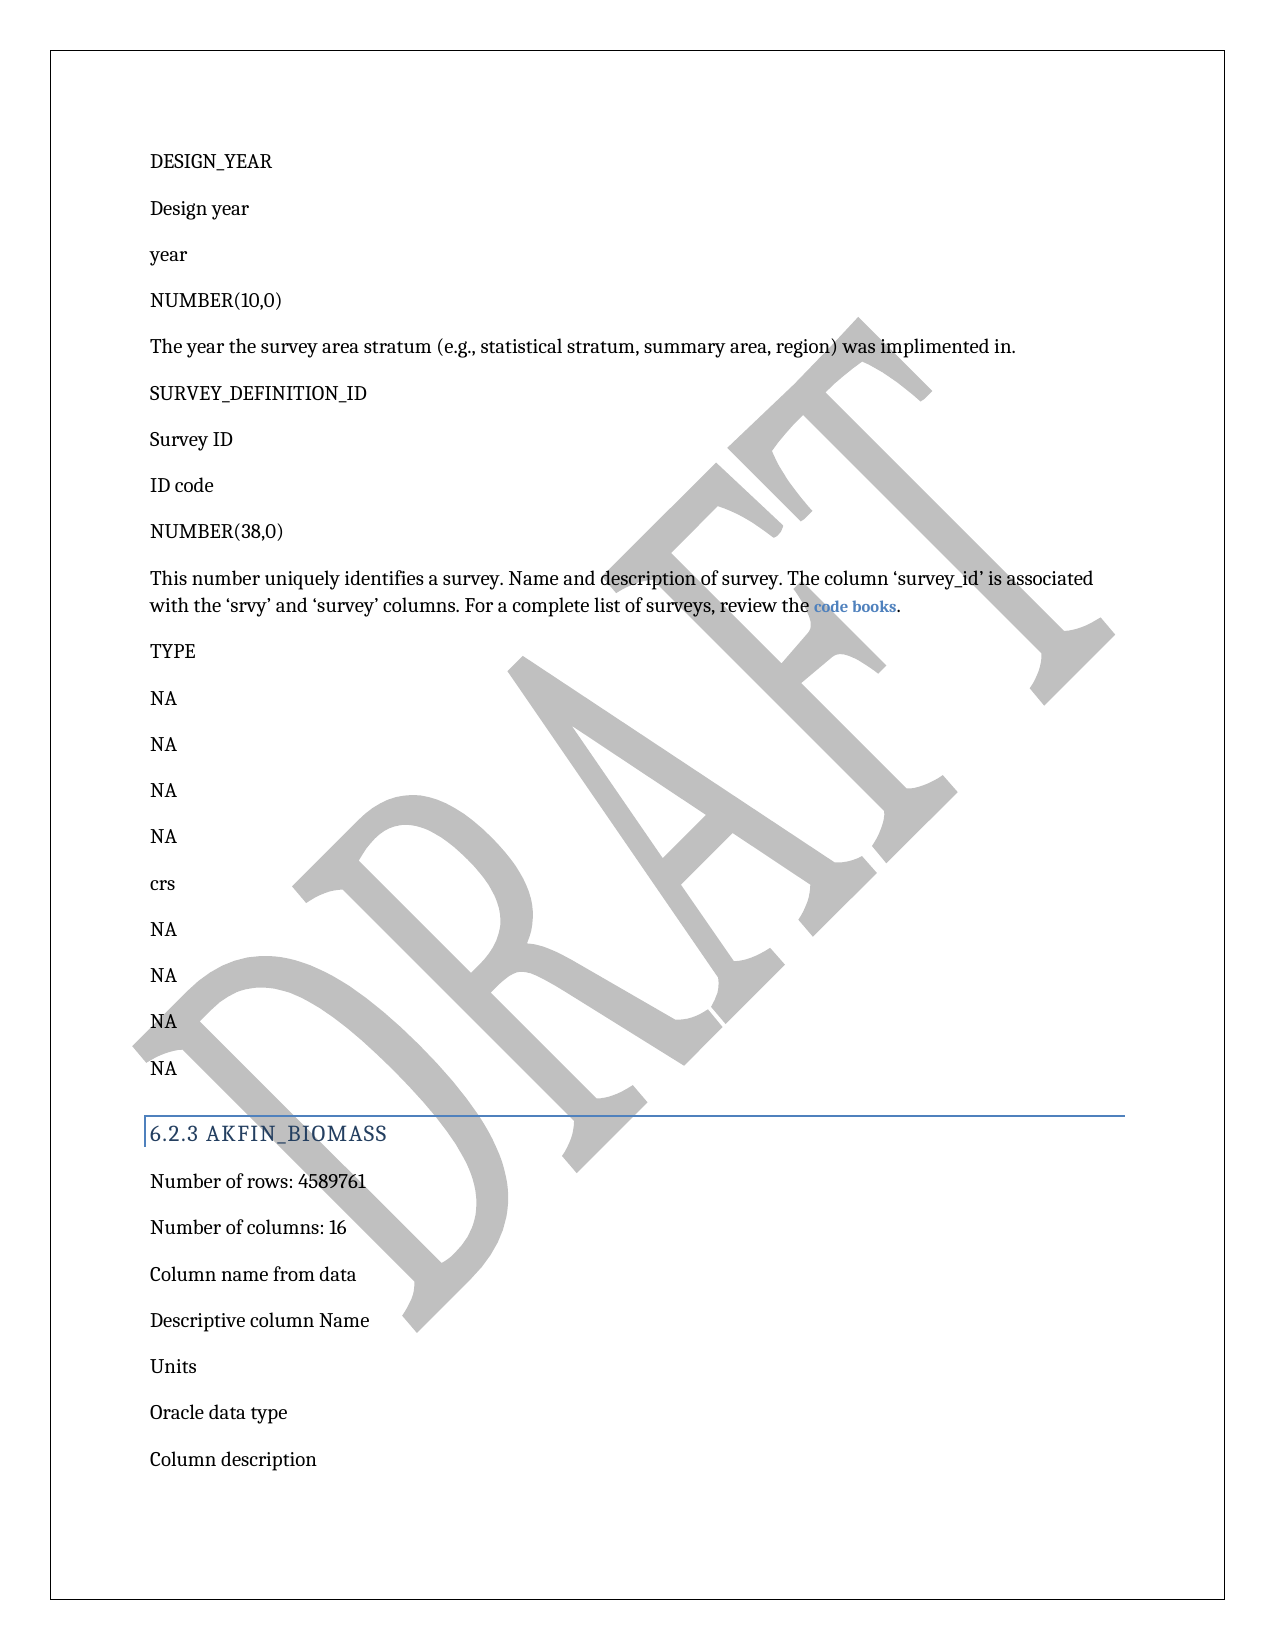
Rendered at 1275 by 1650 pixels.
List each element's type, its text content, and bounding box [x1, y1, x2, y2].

text Oracle data type [150, 1401, 1125, 1425]
text SURVEY_DEFINITION_ID [150, 381, 1125, 405]
text NA [150, 779, 1125, 803]
text NA [150, 964, 1125, 988]
text DESIGN_YEAR [150, 150, 1125, 174]
text Design year [150, 196, 1125, 220]
text NA [150, 1010, 1125, 1034]
text Survey ID [150, 427, 1125, 451]
text Number of rows: 4589761 [150, 1170, 1125, 1194]
text NUMBER(10,0) [150, 289, 1125, 313]
text crs [150, 871, 1125, 895]
text Number of columns: 16 [150, 1216, 1125, 1240]
text NA [150, 917, 1125, 941]
text Units [150, 1355, 1125, 1379]
text TYPE [150, 640, 1125, 664]
text This number uniquely identifies a survey. Name and description of survey. The column ‘survey_id’ is associated with the ‘srvy’ and ‘survey’ columns. For a complete list of surveys, review the code books. [150, 566, 1125, 618]
text NA [150, 1056, 1125, 1080]
text NA [150, 732, 1125, 756]
text year [150, 242, 1125, 266]
text ID code [150, 474, 1125, 498]
text The year the survey area stratum (e.g., statistical stratum, summary area, region) was implimented in. [150, 335, 1125, 359]
text Descriptive column Name [150, 1308, 1125, 1332]
text NA [150, 686, 1125, 710]
text Column description [150, 1447, 1125, 1471]
subtitle 6.2.3 AKFIN_BIOMASS [146, 1117, 1125, 1147]
text NUMBER(38,0) [150, 520, 1125, 544]
text NA [150, 825, 1125, 849]
text Column name from data [150, 1262, 1125, 1286]
